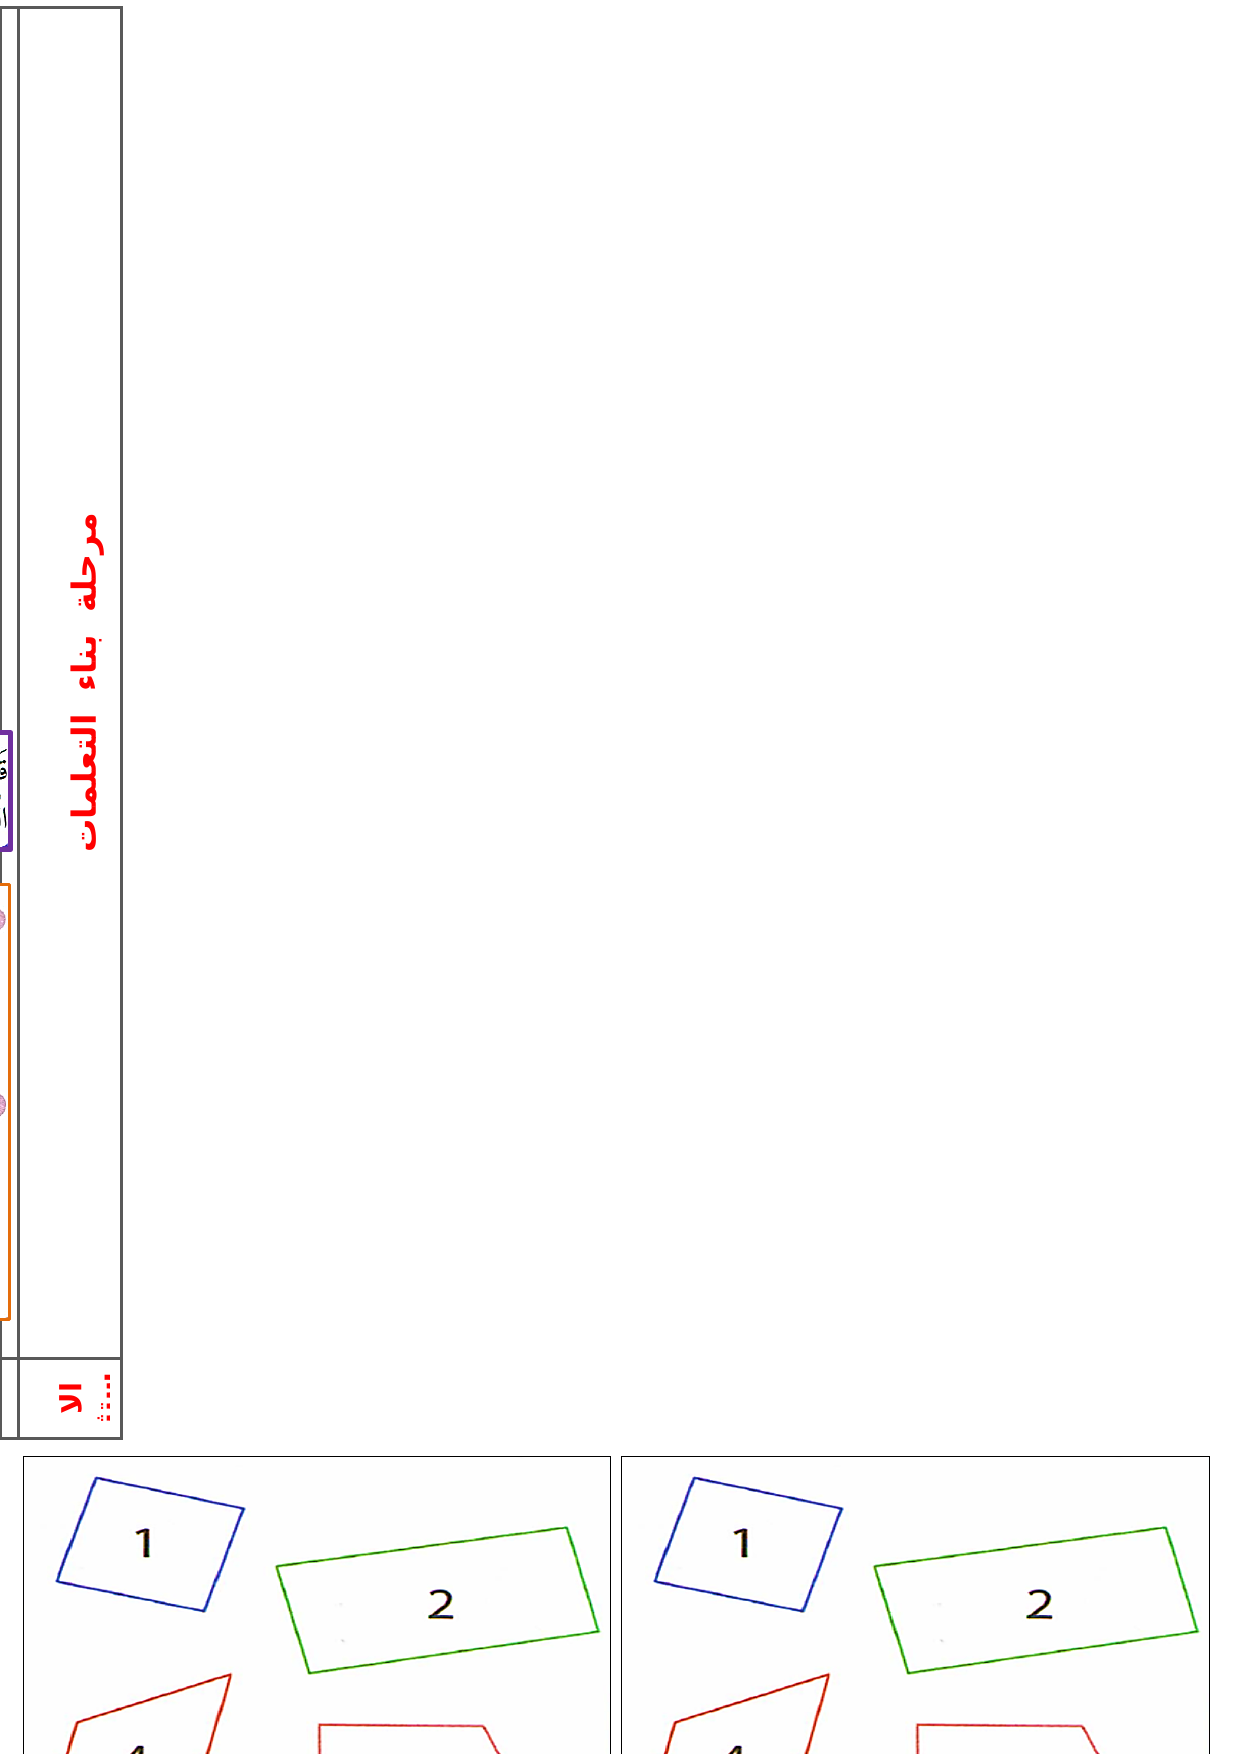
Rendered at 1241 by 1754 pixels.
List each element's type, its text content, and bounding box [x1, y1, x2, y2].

picture [622, 1457, 1209, 1754]
table_cell مرحلة بناء التعلمات [20, 9, 120, 1357]
picture [24, 1457, 610, 1754]
picture [0, 886, 8, 1318]
table_cell الاستثمار [20, 1360, 120, 1437]
picture [0, 735, 8, 847]
